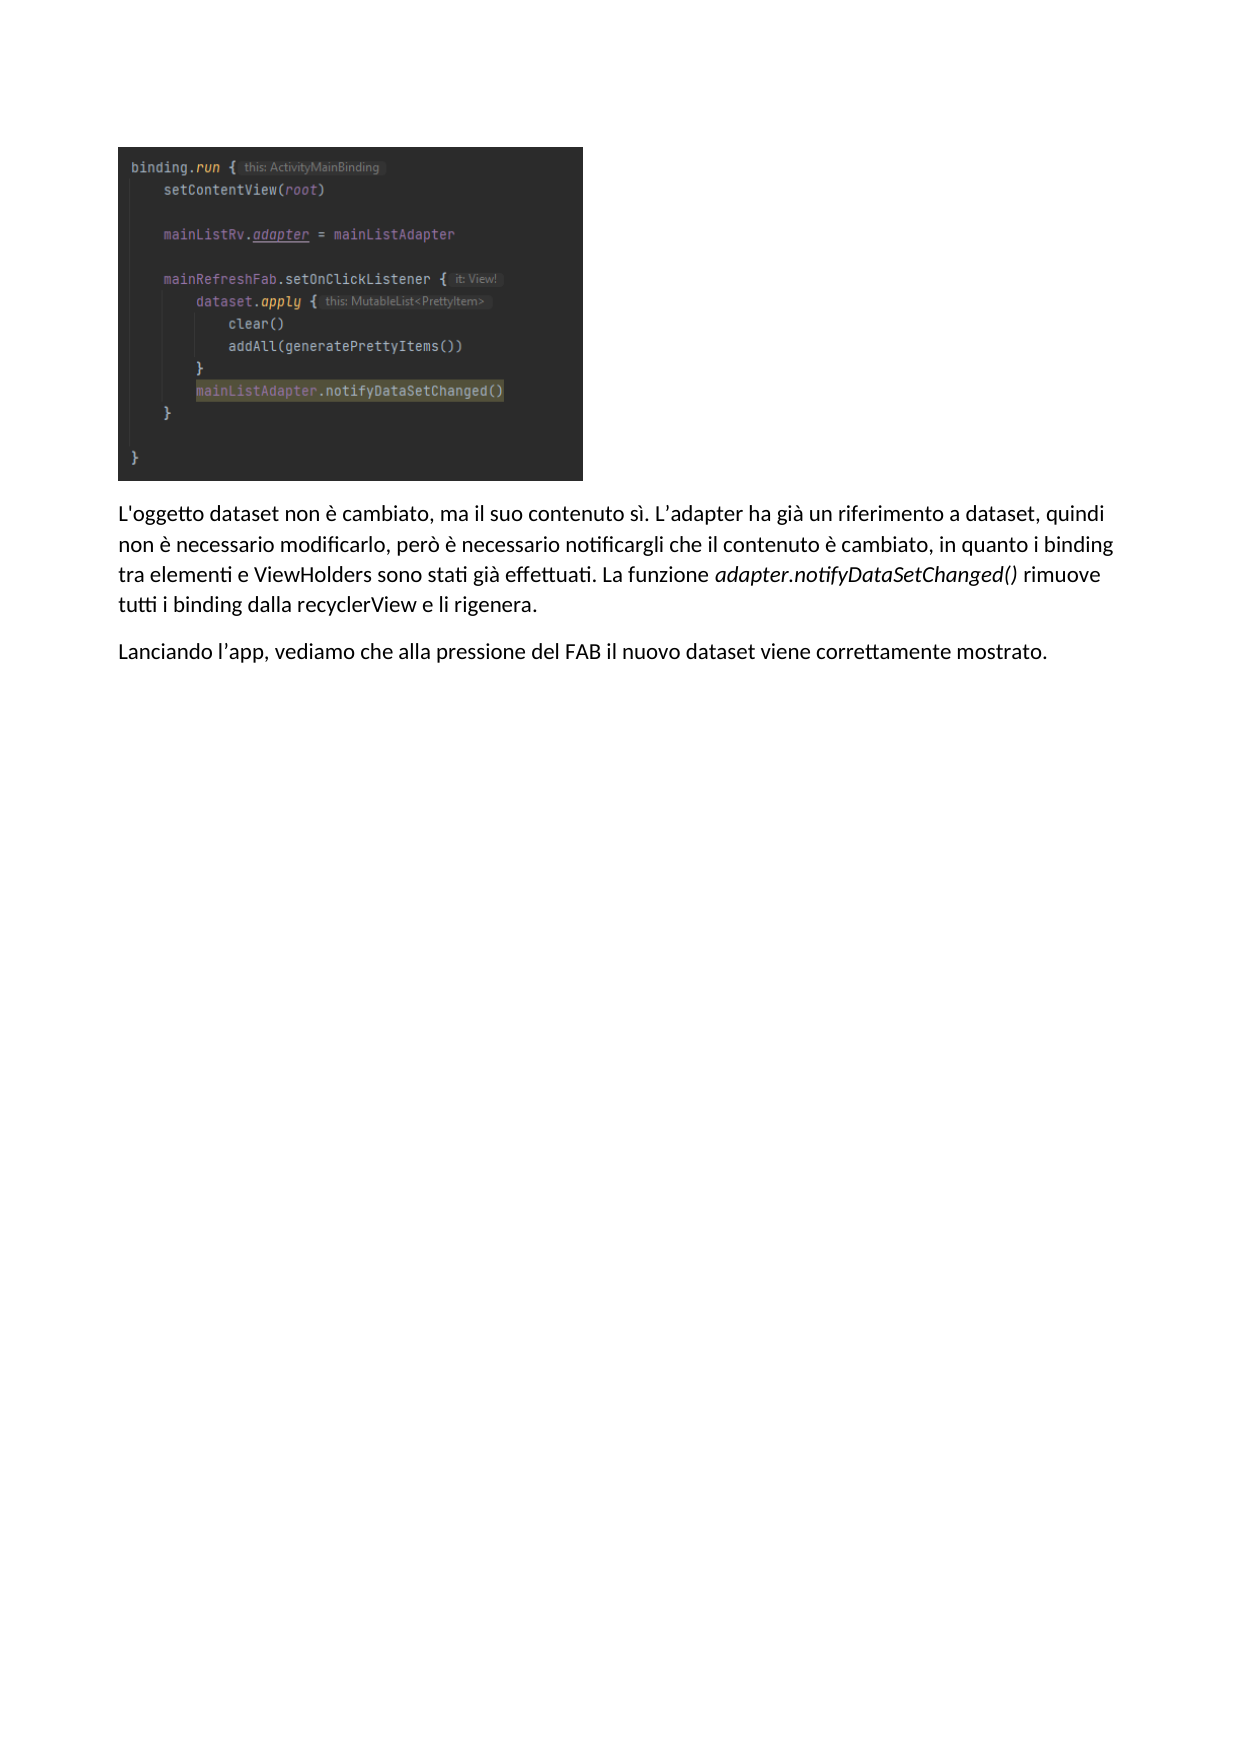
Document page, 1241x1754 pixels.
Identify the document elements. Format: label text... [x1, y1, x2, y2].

text L'oggetto dataset non è cambiato, ma il suo contenuto sì. L’adapter ha già un riferimento a dataset, quindi non è necessario modificarlo, però è necessario notificargli che il contenuto è cambiato, in quanto i binding tra elementi e ViewHolders sono stati già effettuati. La funzione adapter.notifyDataSetChanged() rimuove tutti i binding dalla recyclerView e li rigenera. [118, 499, 1122, 618]
picture [118, 147, 583, 481]
text Lanciando l’app, vediamo che alla pressione del FAB il nuovo dataset viene correttamente mostrato. [118, 637, 1122, 665]
